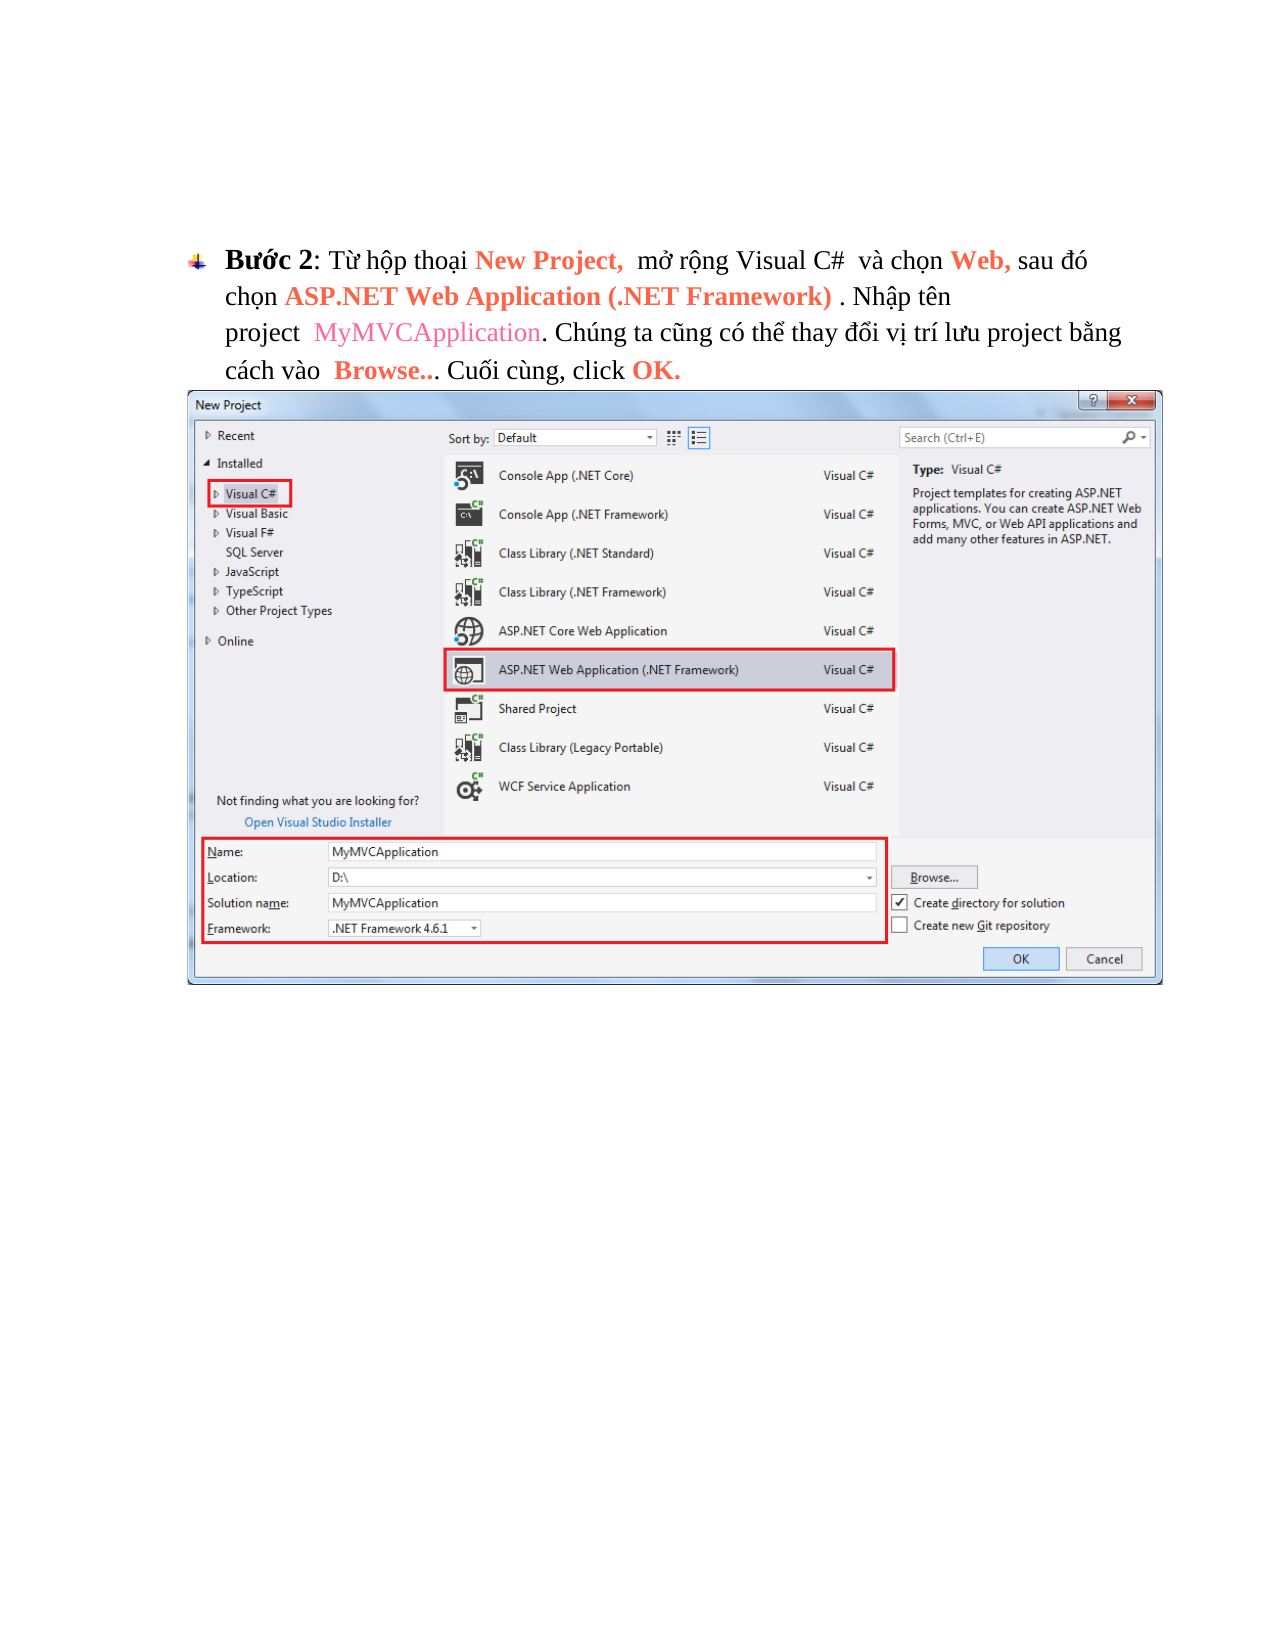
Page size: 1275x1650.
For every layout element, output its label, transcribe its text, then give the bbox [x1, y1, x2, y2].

picture [187, 390, 1163, 985]
list Bước 2: Từ hộp thoại New Project, mở rộng Visual C# và chọn Web, sau đó chọn ASP.NET Web Application (.NET Framework) . Nhập tên project MyMVCApplication. Chúng ta cũng có thể thay đổi vị trí lưu project bằng cách vào Browse... Cuối cùng, click OK. [187, 242, 1125, 385]
picture [188, 252, 206, 270]
